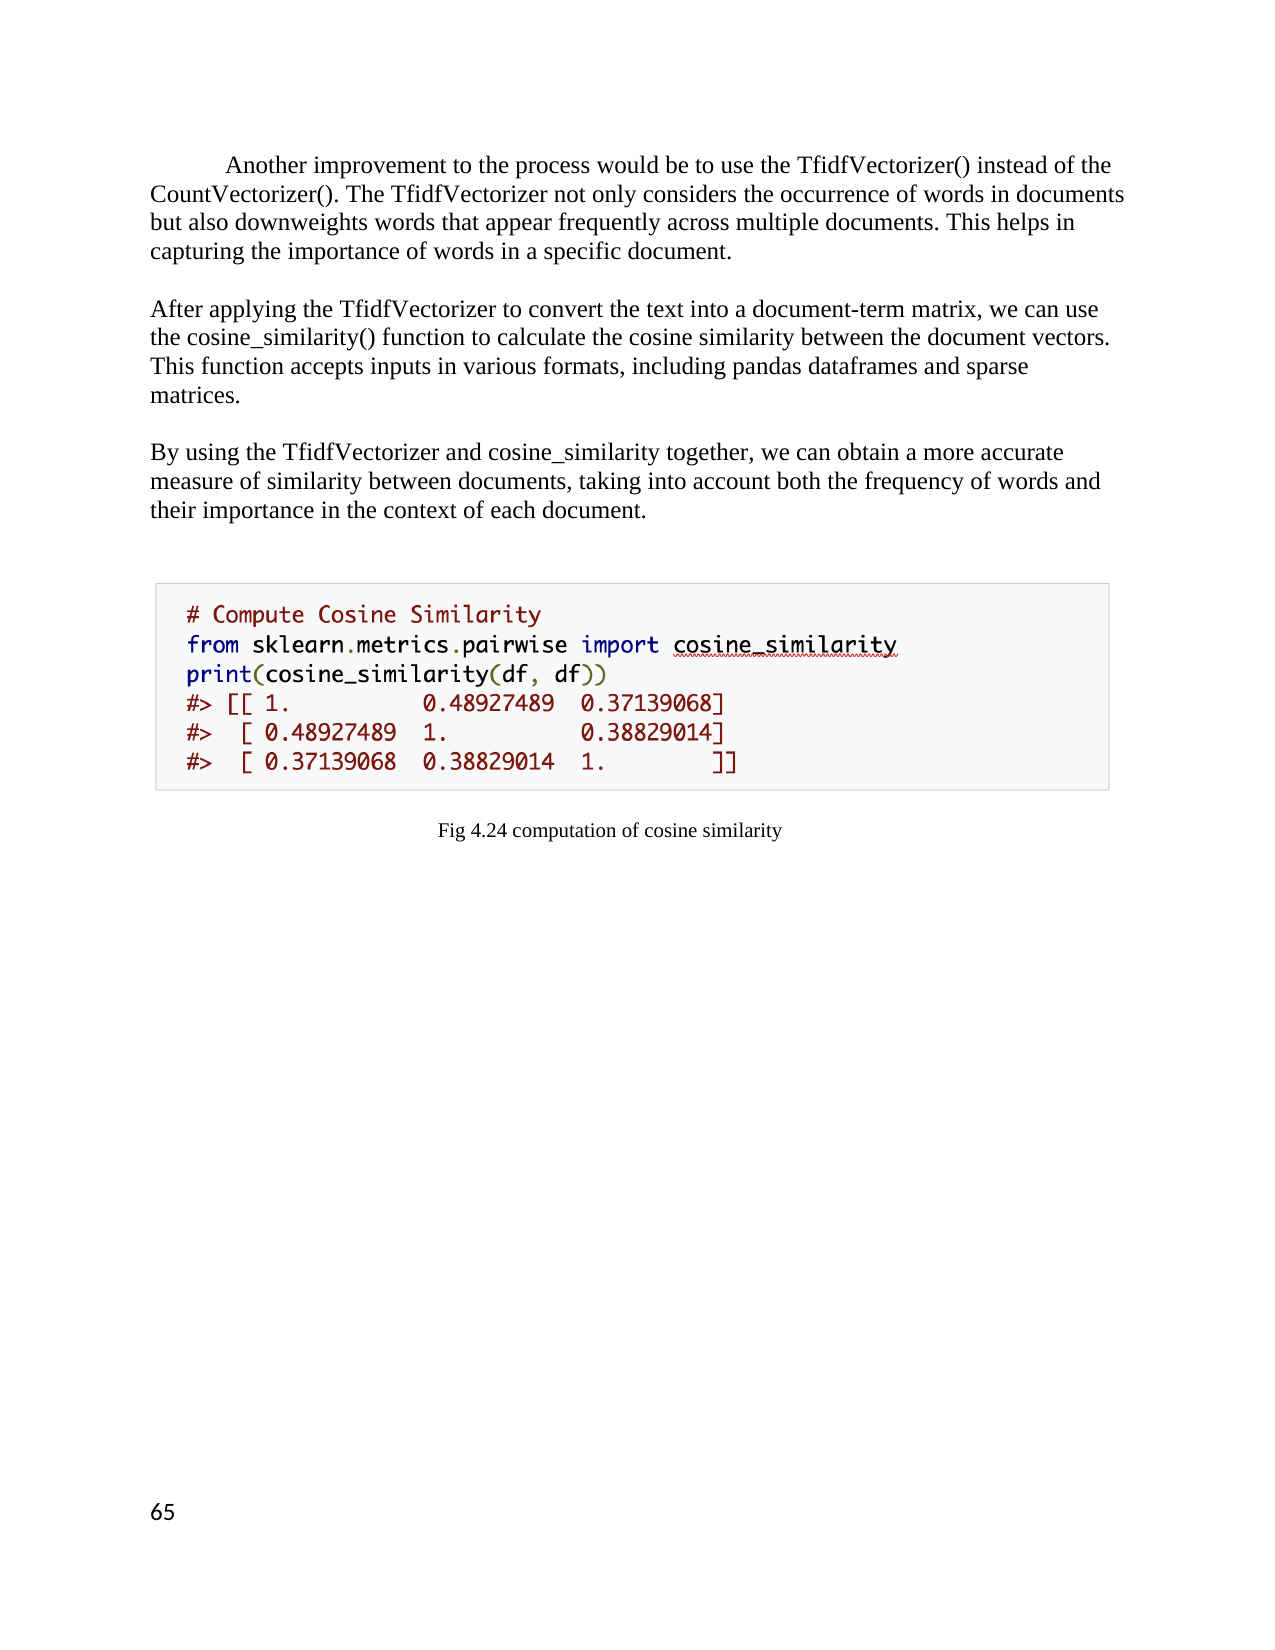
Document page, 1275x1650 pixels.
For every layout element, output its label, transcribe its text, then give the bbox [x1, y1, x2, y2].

picture [150, 581, 1125, 801]
text Another improvement to the process would be to use the TfidfVectorizer() instead of the CountVectorizer(). The TfidfVectorizer not only considers the occurrence of words in documents but also downweights words that appear frequently across multiple documents. This helps in capturing the importance of words in a specific document. [150, 150, 1125, 265]
text By using the TfidfVectorizer and cosine_similarity together, we can obtain a more accurate measure of similarity between documents, taking into account both the frequency of words and their importance in the context of each document. [150, 437, 1125, 524]
text After applying the TfidfVectorizer to convert the text into a document-term matrix, we can use the cosine_similarity() function to calculate the cosine similarity between the document vectors. This function accepts inputs in various formats, including pandas dataframes and sparse matrices. [150, 294, 1125, 409]
